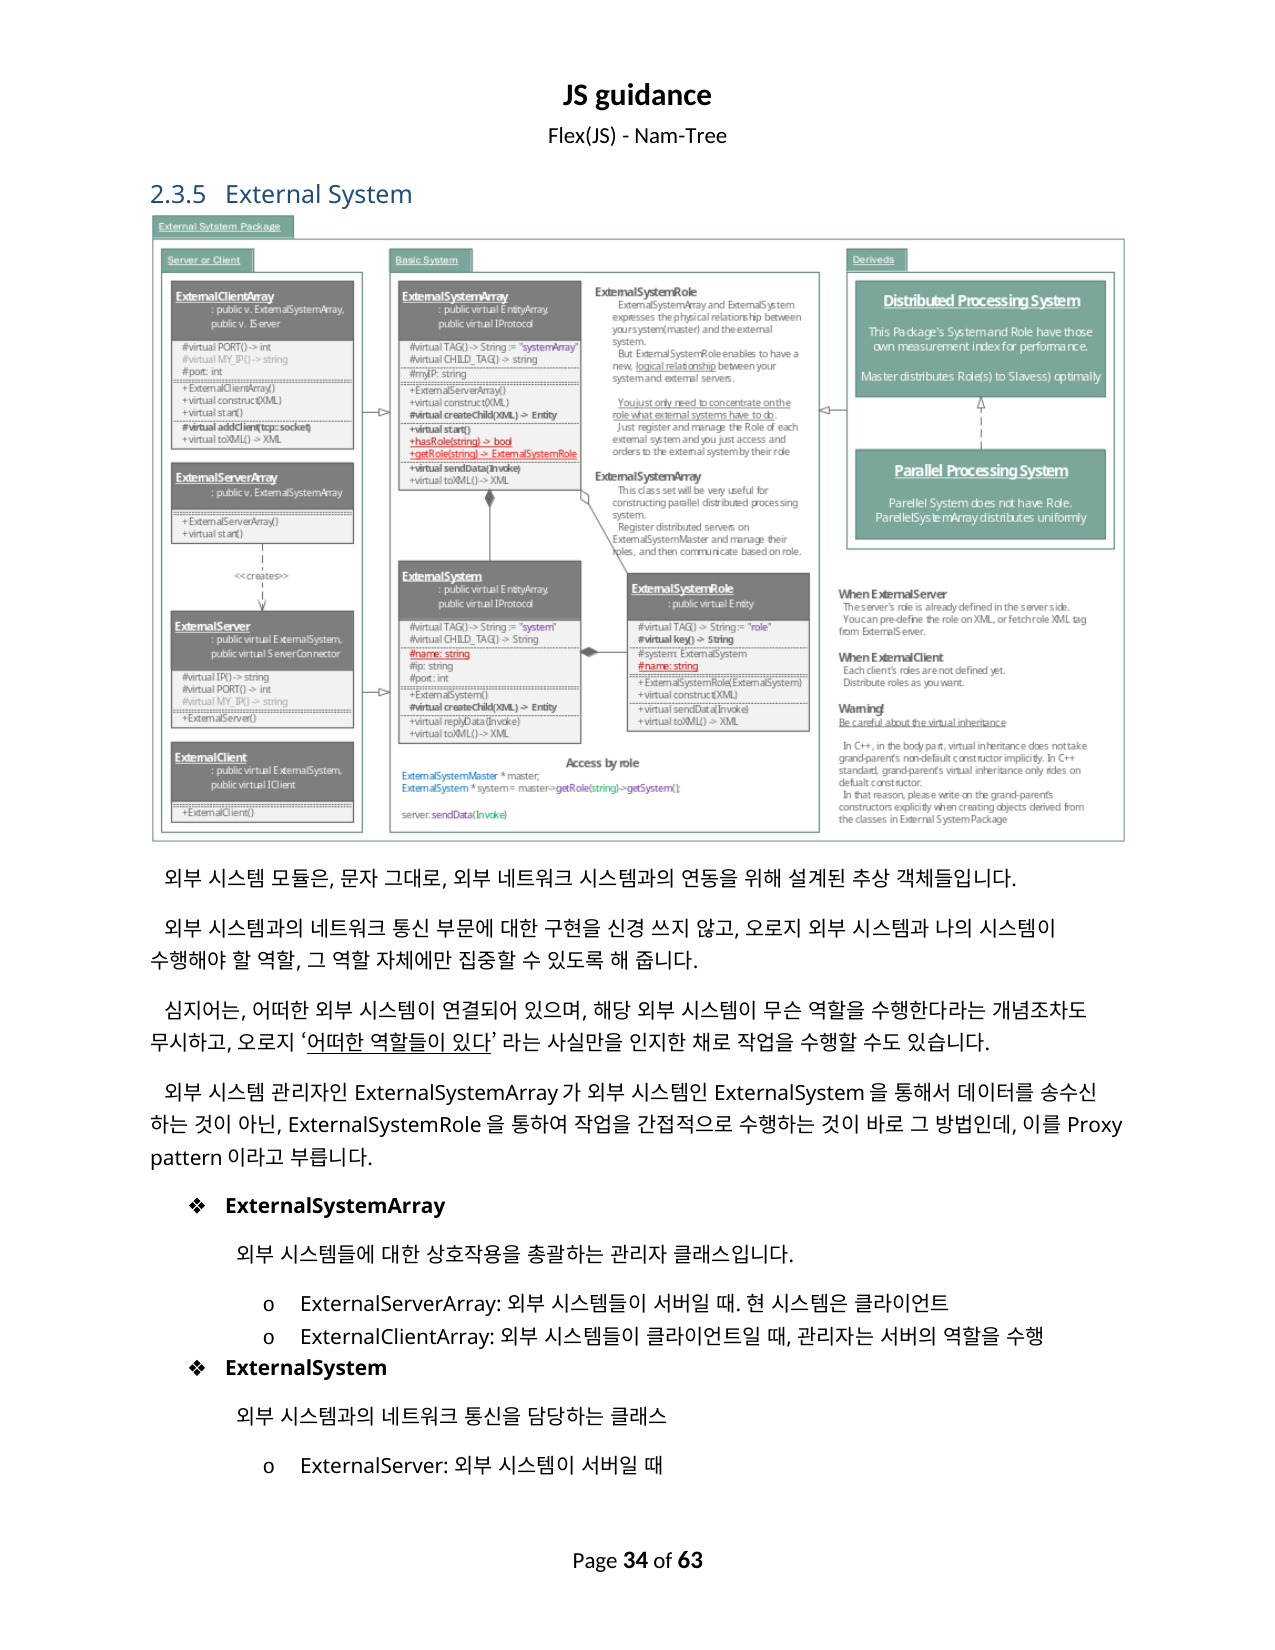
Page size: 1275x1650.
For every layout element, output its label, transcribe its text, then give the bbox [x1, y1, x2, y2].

text 외부 시스템과의 네트워크 통신 부문에 대한 구현을 신경 쓰지 않고, 오로지 외부 시스템과 나의 시스템이 수행해야 할 역할, 그 역할 자체에만 집중할 수 있도록 해 줍니다. [150, 912, 1125, 975]
text 심지어는, 어떠한 외부 시스템이 연결되어 있으며, 해당 외부 시스템이 무슨 역할을 수행한다라는 개념조차도 무시하고, 오로지 ‘어떠한 역할들이 있다’ 라는 사실만을 인지한 채로 작업을 수행할 수도 있습니다. [150, 994, 1125, 1057]
list ExternalSystemArray [187, 1191, 1125, 1219]
list ExternalSystem [187, 1353, 1125, 1382]
text 외부 시스템들에 대한 상호작용을 총괄하는 관리자 클래스입니다. [150, 1238, 1125, 1268]
subtitle External System [150, 177, 1125, 211]
list ExternalServer: 외부 시스템이 서버일 때 [262, 1450, 1125, 1480]
text 외부 시스템과의 네트워크 통신을 담당하는 클래스 [150, 1400, 1125, 1431]
text 외부 시스템 관리자인 ExternalSystemArray가 외부 시스템인 ExternalSystem을 통해서 데이터를 송수신 하는 것이 아닌, ExternalSystemRole을 통하여 작업을 간접적으로 수행하는 것이 바로 그 방법인데, 이를 Proxy pattern이라고 부릅니다. [150, 1076, 1125, 1172]
text 외부 시스템 모듈은, 문자 그대로, 외부 네트워크 시스템과의 연동을 위해 설계된 추상 객체들입니다. [150, 862, 1125, 893]
list ExternalServerArray: 외부 시스템들이 서버일 때. 현 시스템은 클라이언트 [262, 1287, 1125, 1318]
list ExternalClientArray: 외부 시스템들이 클라이언트일 때, 관리자는 서버의 역할을 수행 [262, 1320, 1125, 1351]
